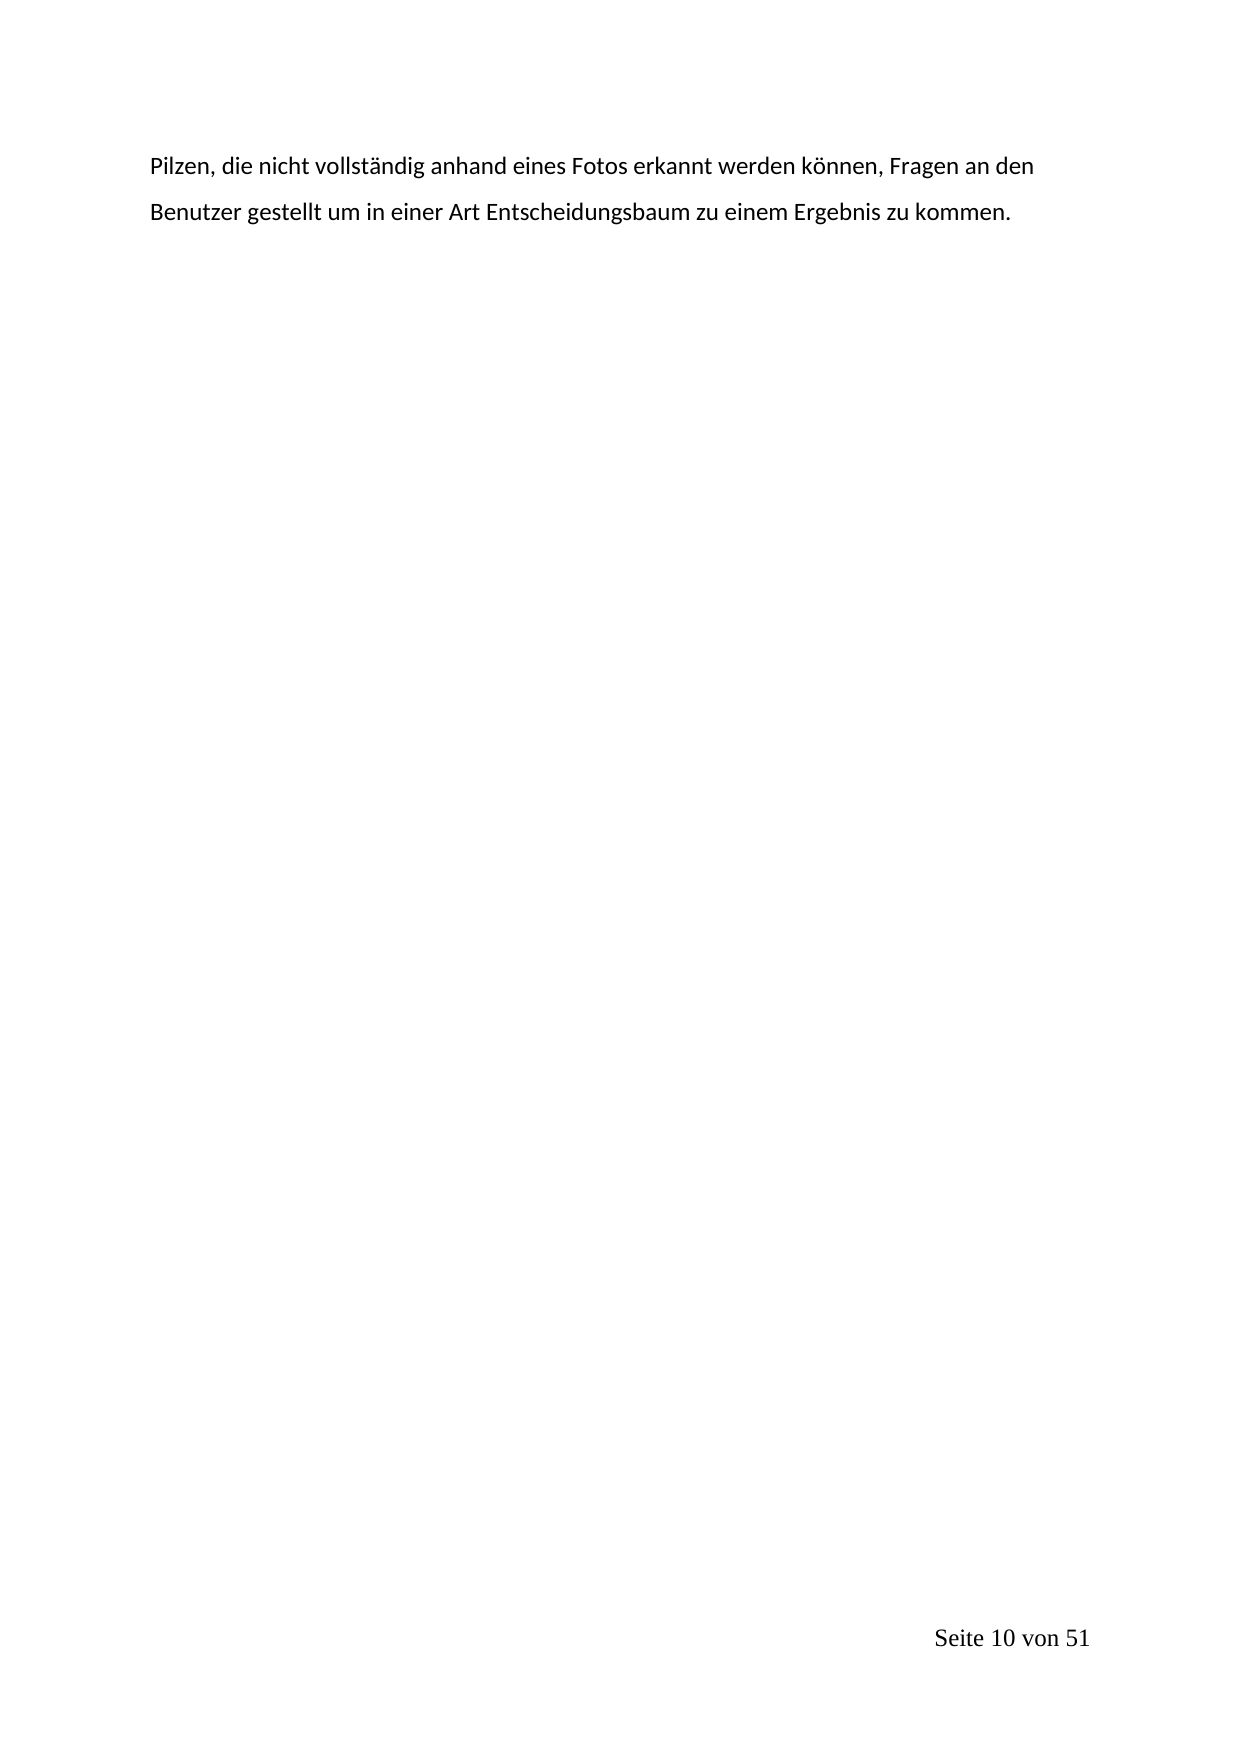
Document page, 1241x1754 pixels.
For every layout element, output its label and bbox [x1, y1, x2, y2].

text [150, 150, 1090, 226]
